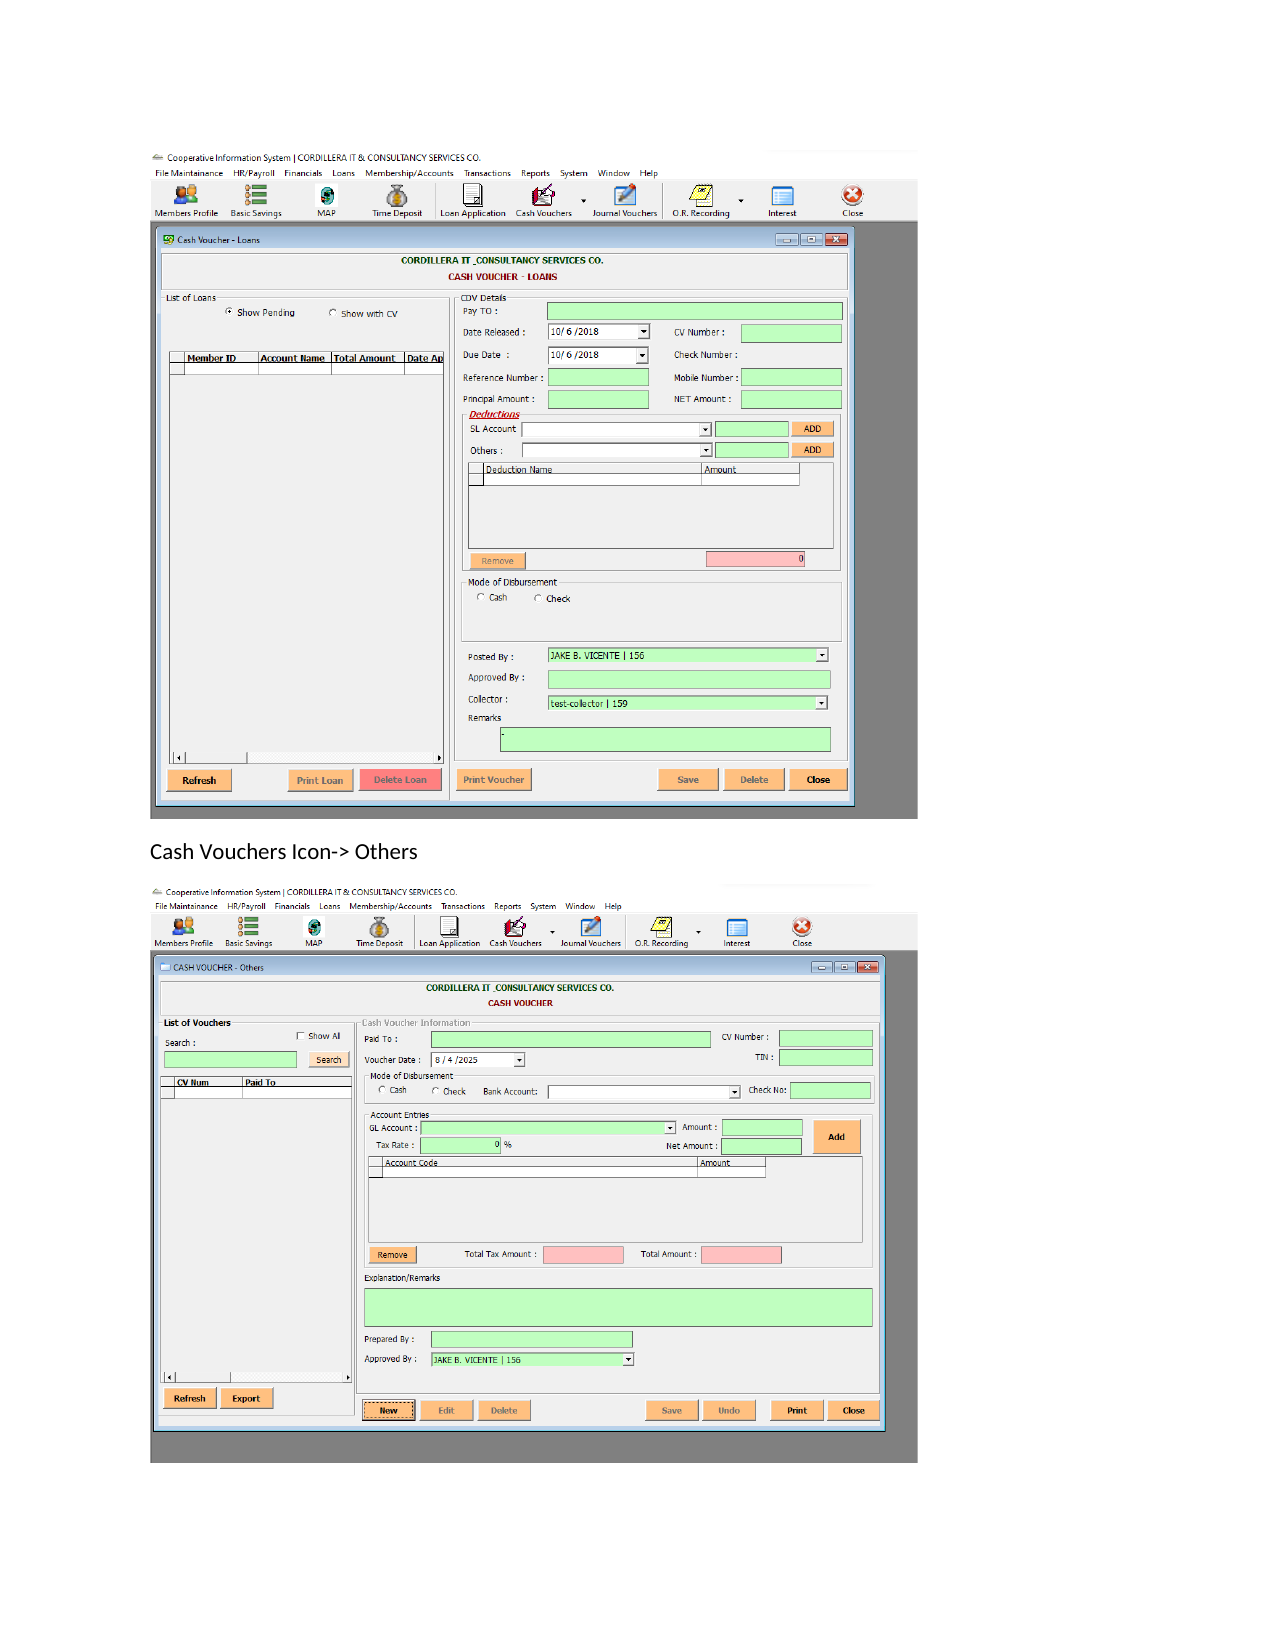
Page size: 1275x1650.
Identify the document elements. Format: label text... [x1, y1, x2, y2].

text Cash Vouchers Icon-> Others [150, 837, 1125, 865]
picture [150, 150, 918, 819]
picture [150, 884, 918, 1463]
